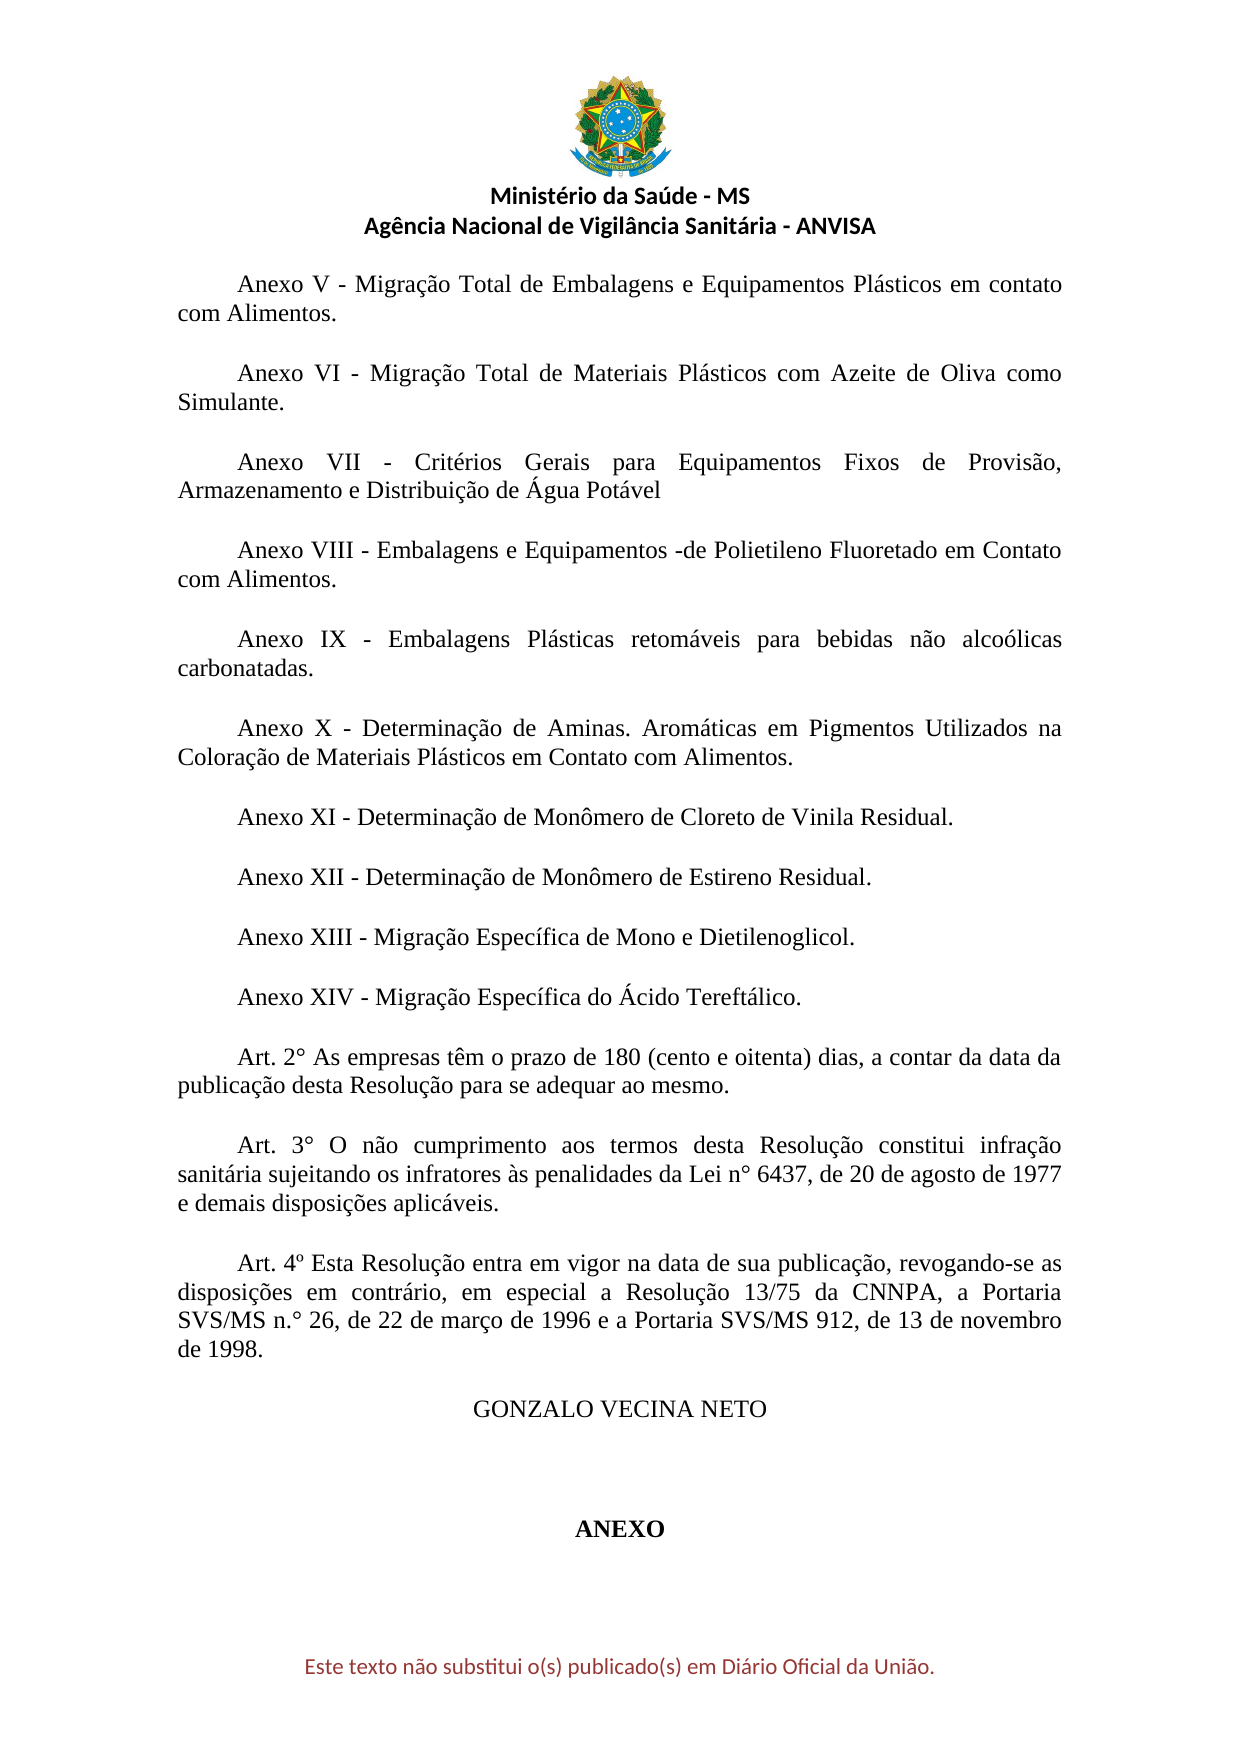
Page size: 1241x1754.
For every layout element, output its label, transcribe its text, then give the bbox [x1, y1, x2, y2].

text Anexo XII - Determinação de Monômero de Estireno Residual. [177, 862, 1063, 890]
text Art. 4º Esta Resolução entra em vigor na data de sua publicação, revogando-se as disposições em contrário, em especial a Resolução 13/75 da CNNPA, a Portaria SVS/MS n.° 26, de 22 de março de 1996 e a Portaria SVS/MS 912, de 13 de novembro de 1998. [177, 1248, 1063, 1363]
text Anexo XIII - Migração Específica de Mono e Dietilenoglicol. [177, 922, 1063, 950]
text Anexo VII - Critérios Gerais para Equipamentos Fixos de Provisão, Armazenamento e Distribuição de Água Potável [177, 447, 1063, 504]
text Anexo XI - Determinação de Monômero de Cloreto de Vinila Residual. [177, 802, 1063, 830]
text Anexo IX - Embalagens Plásticas retomáveis para bebidas não alcoólicas carbonatadas. [177, 624, 1063, 682]
text Anexo V - Migração Total de Embalagens e Equipamentos Plásticos em contato com Alimentos. [177, 269, 1063, 327]
text ANEXO [177, 1514, 1063, 1543]
text Anexo VI - Migração Total de Materiais Plásticos com Azeite de Oliva como Simulante. [177, 358, 1063, 415]
picture [566, 73, 674, 180]
text Anexo X - Determinação de Aminas. Aromáticas em Pigmentos Utilizados na Coloração de Materiais Plásticos em Contato com Alimentos. [177, 713, 1063, 770]
text GONZALO VECINA NETO [177, 1394, 1063, 1423]
text Art. 2° As empresas têm o prazo de 180 (cento e oitenta) dias, a contar da data da publicação desta Resolução para se adequar ao mesmo. [177, 1042, 1063, 1099]
text Art. 3° O não cumprimento aos termos desta Resolução constitui infração sanitária sujeitando os infratores às penalidades da Lei n° 6437, de 20 de agosto de 1977 e demais disposições aplicáveis. [177, 1130, 1063, 1217]
text Anexo XIV - Migração Específica do Ácido Tereftálico. [177, 982, 1063, 1010]
text Anexo VIII - Embalagens e Equipamentos -de Polietileno Fluoretado em Contato com Alimentos. [177, 535, 1063, 593]
